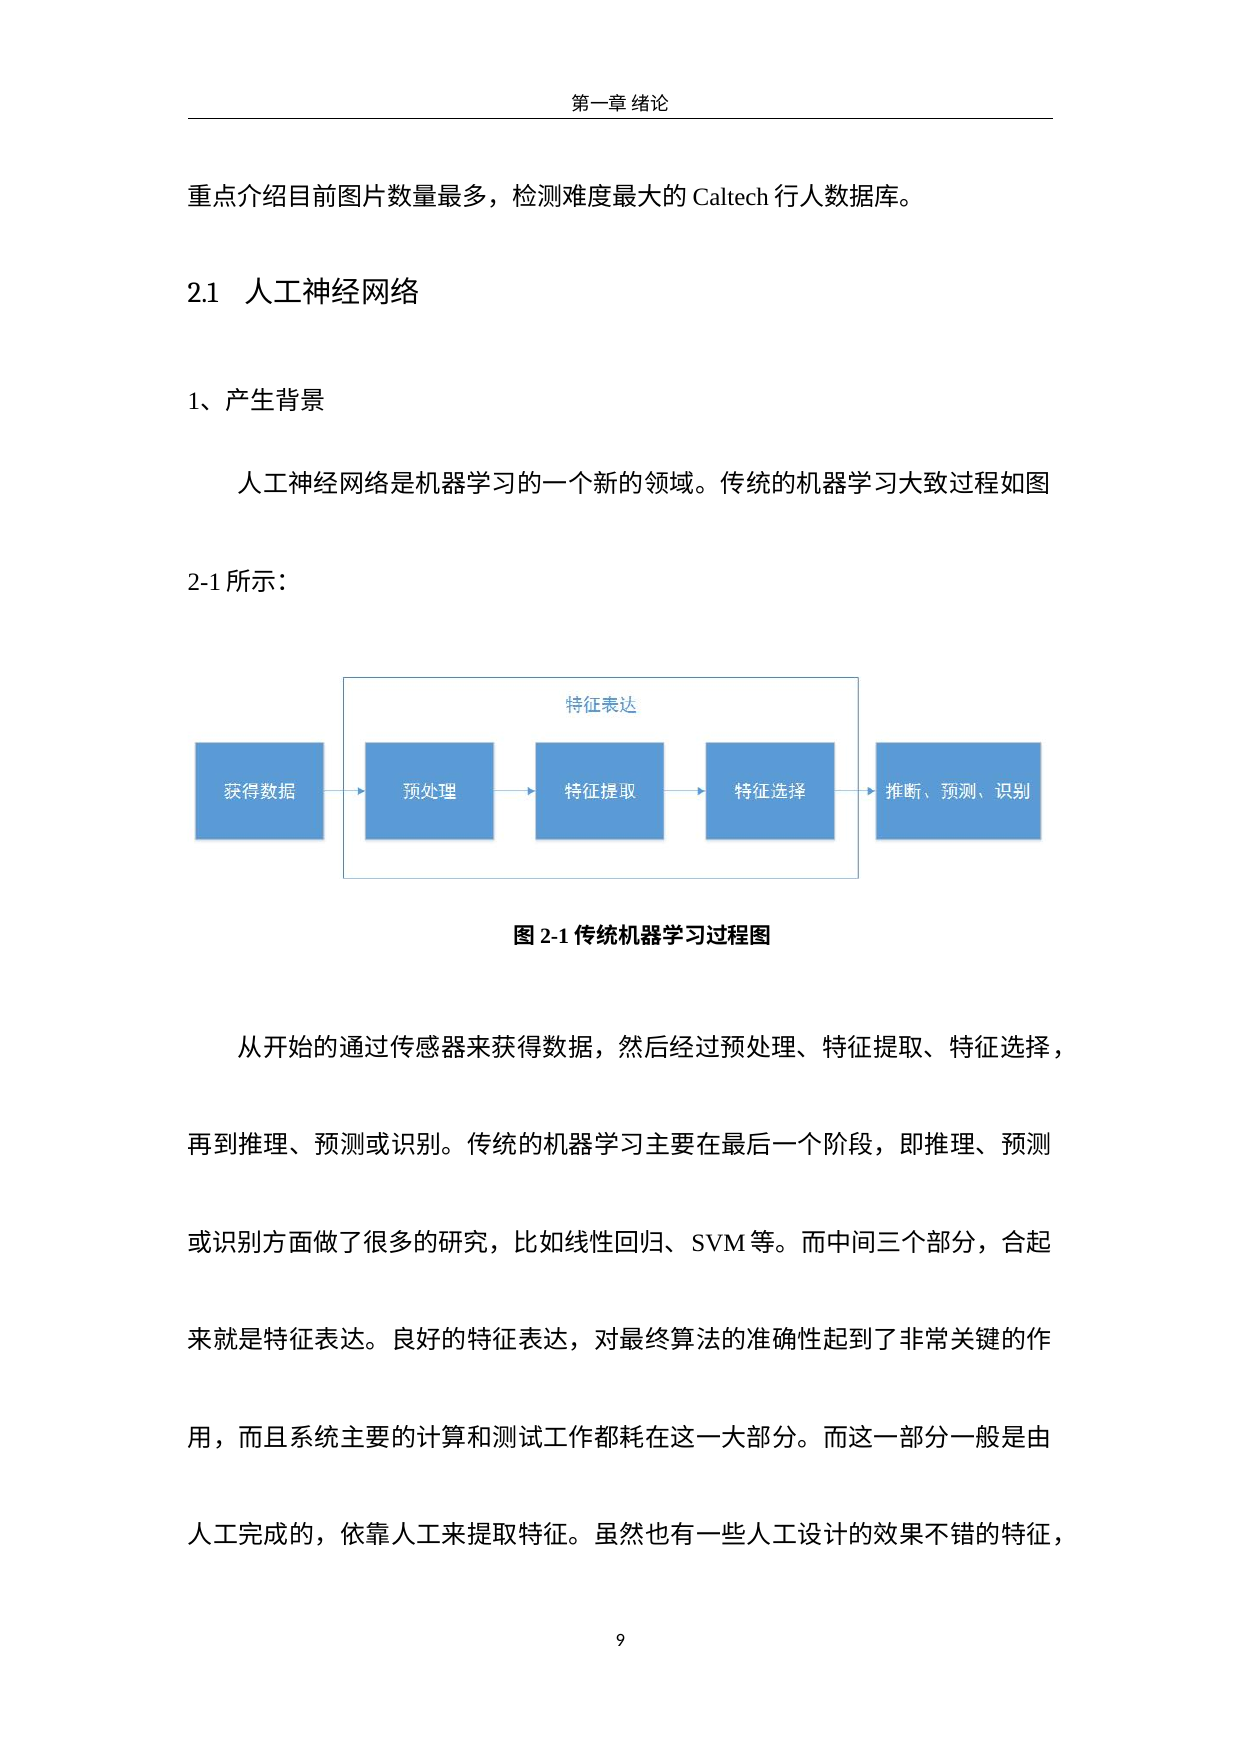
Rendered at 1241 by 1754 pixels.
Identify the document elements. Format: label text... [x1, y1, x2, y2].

picture [187, 676, 1049, 879]
list 人工神经网络 [187, 258, 1053, 323]
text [187, 162, 1053, 227]
text 图 2-1 传统机器学习过程图 [187, 917, 1053, 950]
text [187, 1013, 1053, 1565]
text 人工神经网络是机器学习的一个新的领域。传统的机器学习大致过程如图2-1所示： [187, 449, 1053, 612]
text 1、产生背景 [187, 366, 1053, 431]
